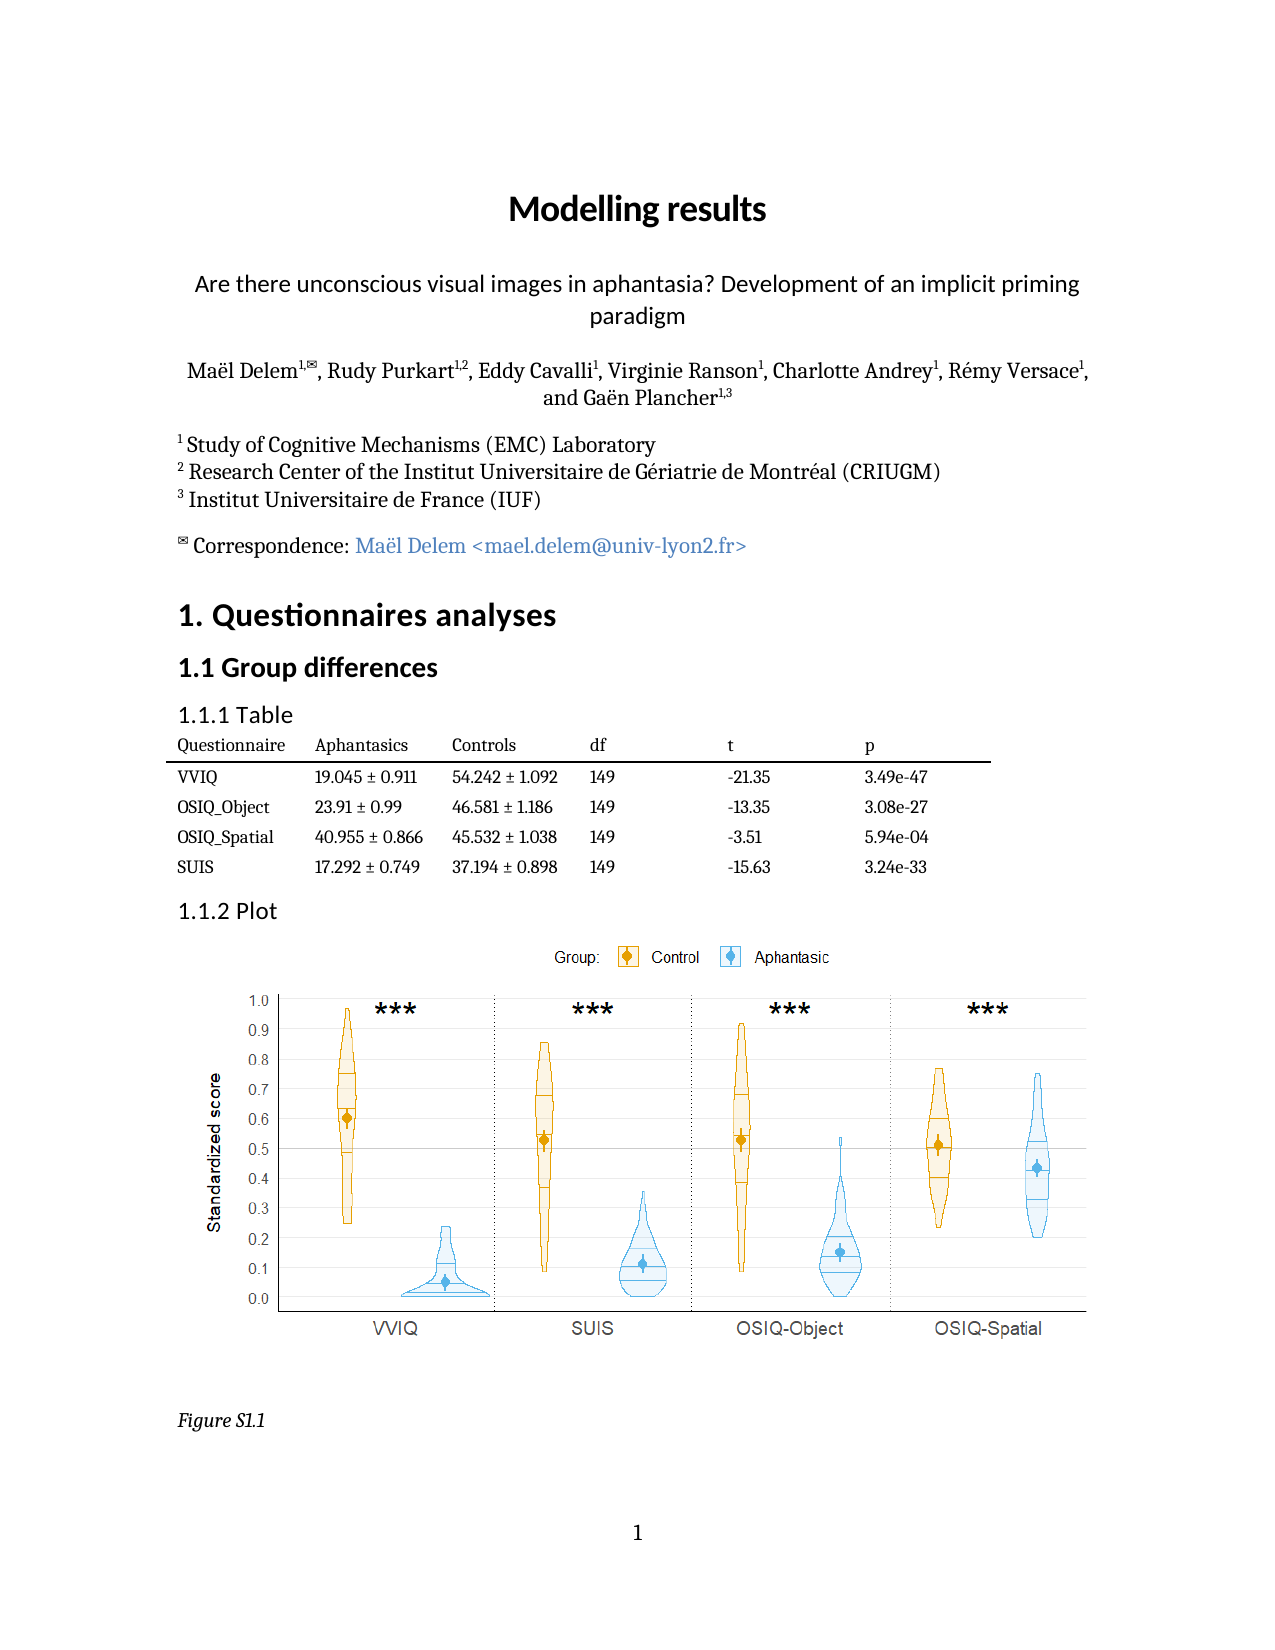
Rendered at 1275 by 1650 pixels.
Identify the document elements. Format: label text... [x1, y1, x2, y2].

table_cell 17.292 ± 0.749 [304, 853, 441, 883]
text ✉ Correspondence: Maël Delem <mael.delem@univ-lyon2.fr> [177, 533, 1098, 559]
picture [196, 927, 1087, 1387]
table_cell 149 [579, 763, 716, 793]
table_cell 3.49e-47 [853, 763, 991, 793]
table_cell 5.94e-04 [853, 823, 991, 853]
table_cell 149 [579, 823, 716, 853]
table_header p [853, 731, 991, 761]
text Maël Delem1,✉, Rudy Purkart1,2, Eddy Cavalli1, Virginie Ranson1, Charlotte Andrey1, Rémy Versace1, and Gaën Plancher1,3 [177, 357, 1098, 411]
table_cell 37.194 ± 0.898 [441, 853, 578, 883]
table_cell OSIQ_Spatial [166, 823, 303, 853]
table_cell -3.51 [716, 823, 853, 853]
table_cell 45.532 ± 1.038 [441, 823, 578, 853]
table_cell 46.581 ± 1.186 [441, 793, 578, 823]
text 1 Study of Cognitive Mechanisms (EMC) Laboratory 2 Research Center of the Institut Universitaire de Gériatrie de Montréal (CRIUGM) 3 Institut Universitaire de France (IUF) [177, 431, 1098, 513]
table_cell 3.24e-33 [853, 853, 991, 883]
table_header t [716, 731, 853, 761]
table_header df [579, 731, 716, 761]
subtitle Are there unconscious visual images in aphantasia? Development of an implicit priming paradigm [177, 268, 1098, 331]
table_header Controls [441, 731, 578, 761]
table_cell 149 [579, 853, 716, 883]
table_cell 54.242 ± 1.092 [441, 763, 578, 793]
table_header Aphantasics [304, 731, 441, 761]
table_cell 40.955 ± 0.866 [304, 823, 441, 853]
table_cell -13.35 [716, 793, 853, 823]
table_header Questionnaire [166, 731, 303, 761]
subtitle 1. Questionnaires analyses [177, 594, 1098, 634]
table_cell 23.91 ± 0.99 [304, 793, 441, 823]
table_cell -15.63 [716, 853, 853, 883]
table_cell 3.08e-27 [853, 793, 991, 823]
title Modelling results [177, 185, 1098, 231]
table_cell 149 [579, 793, 716, 823]
table_cell VVIQ [166, 763, 303, 793]
subtitle 1.1.2 Plot [177, 896, 1098, 926]
table_header Figure S1.1 [166, 928, 1087, 1451]
table_cell -21.35 [716, 763, 853, 793]
table_cell OSIQ_Object [166, 793, 303, 823]
subtitle 1.1.1 Table [177, 699, 1098, 729]
table_cell SUIS [166, 853, 303, 883]
subtitle 1.1 Group differences [177, 649, 1098, 685]
table_cell 19.045 ± 0.911 [304, 763, 441, 793]
